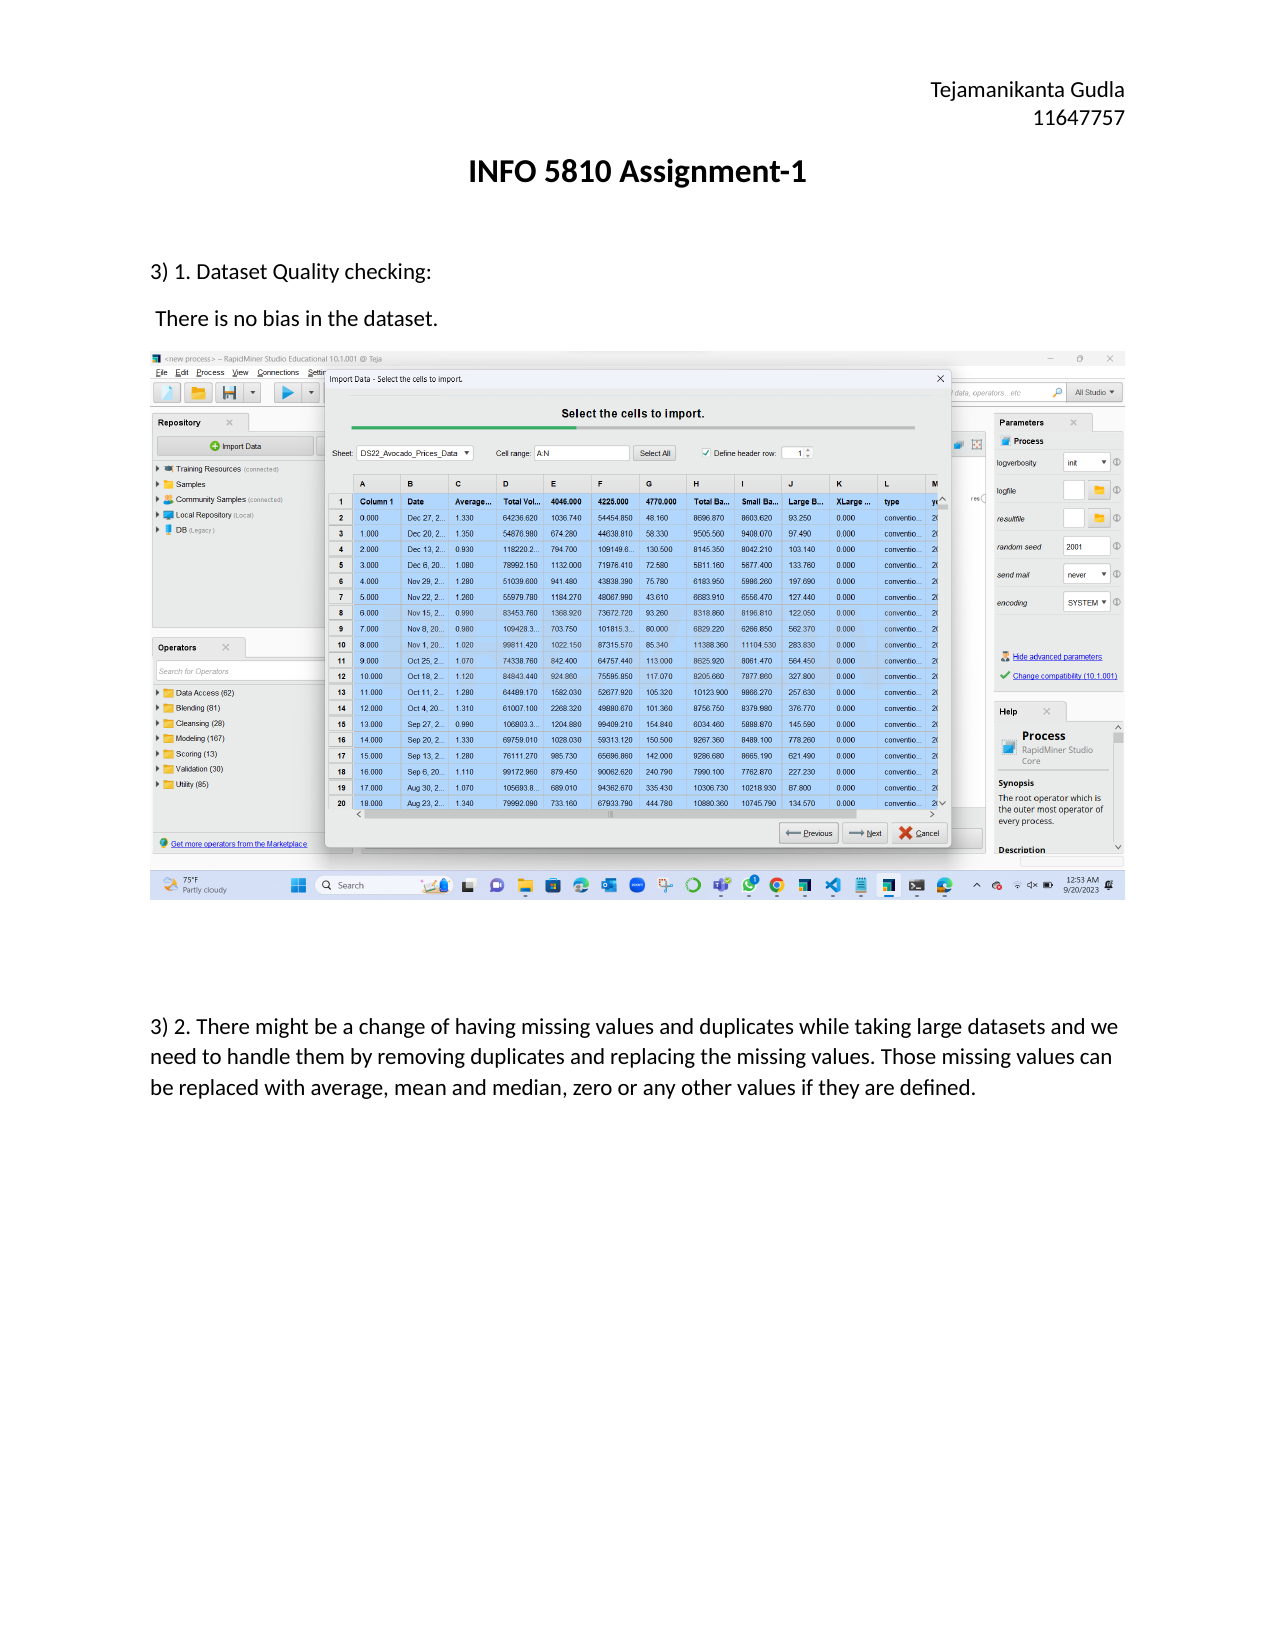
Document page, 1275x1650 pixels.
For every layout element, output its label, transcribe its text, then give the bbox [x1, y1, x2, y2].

text 3) 2. There might be a change of having missing values and duplicates while taking large datasets and we need to handle them by removing duplicates and replacing the missing values. Those missing values can be replaced with average, mean and median, zero or any other values if they are defined. [150, 1012, 1125, 1101]
picture [150, 351, 1125, 900]
text There is no bias in the dataset. [150, 304, 1125, 332]
text INFO 5810 Assignment-1 [150, 150, 1125, 191]
text 3) 1. Dataset Quality checking: [150, 257, 1125, 286]
